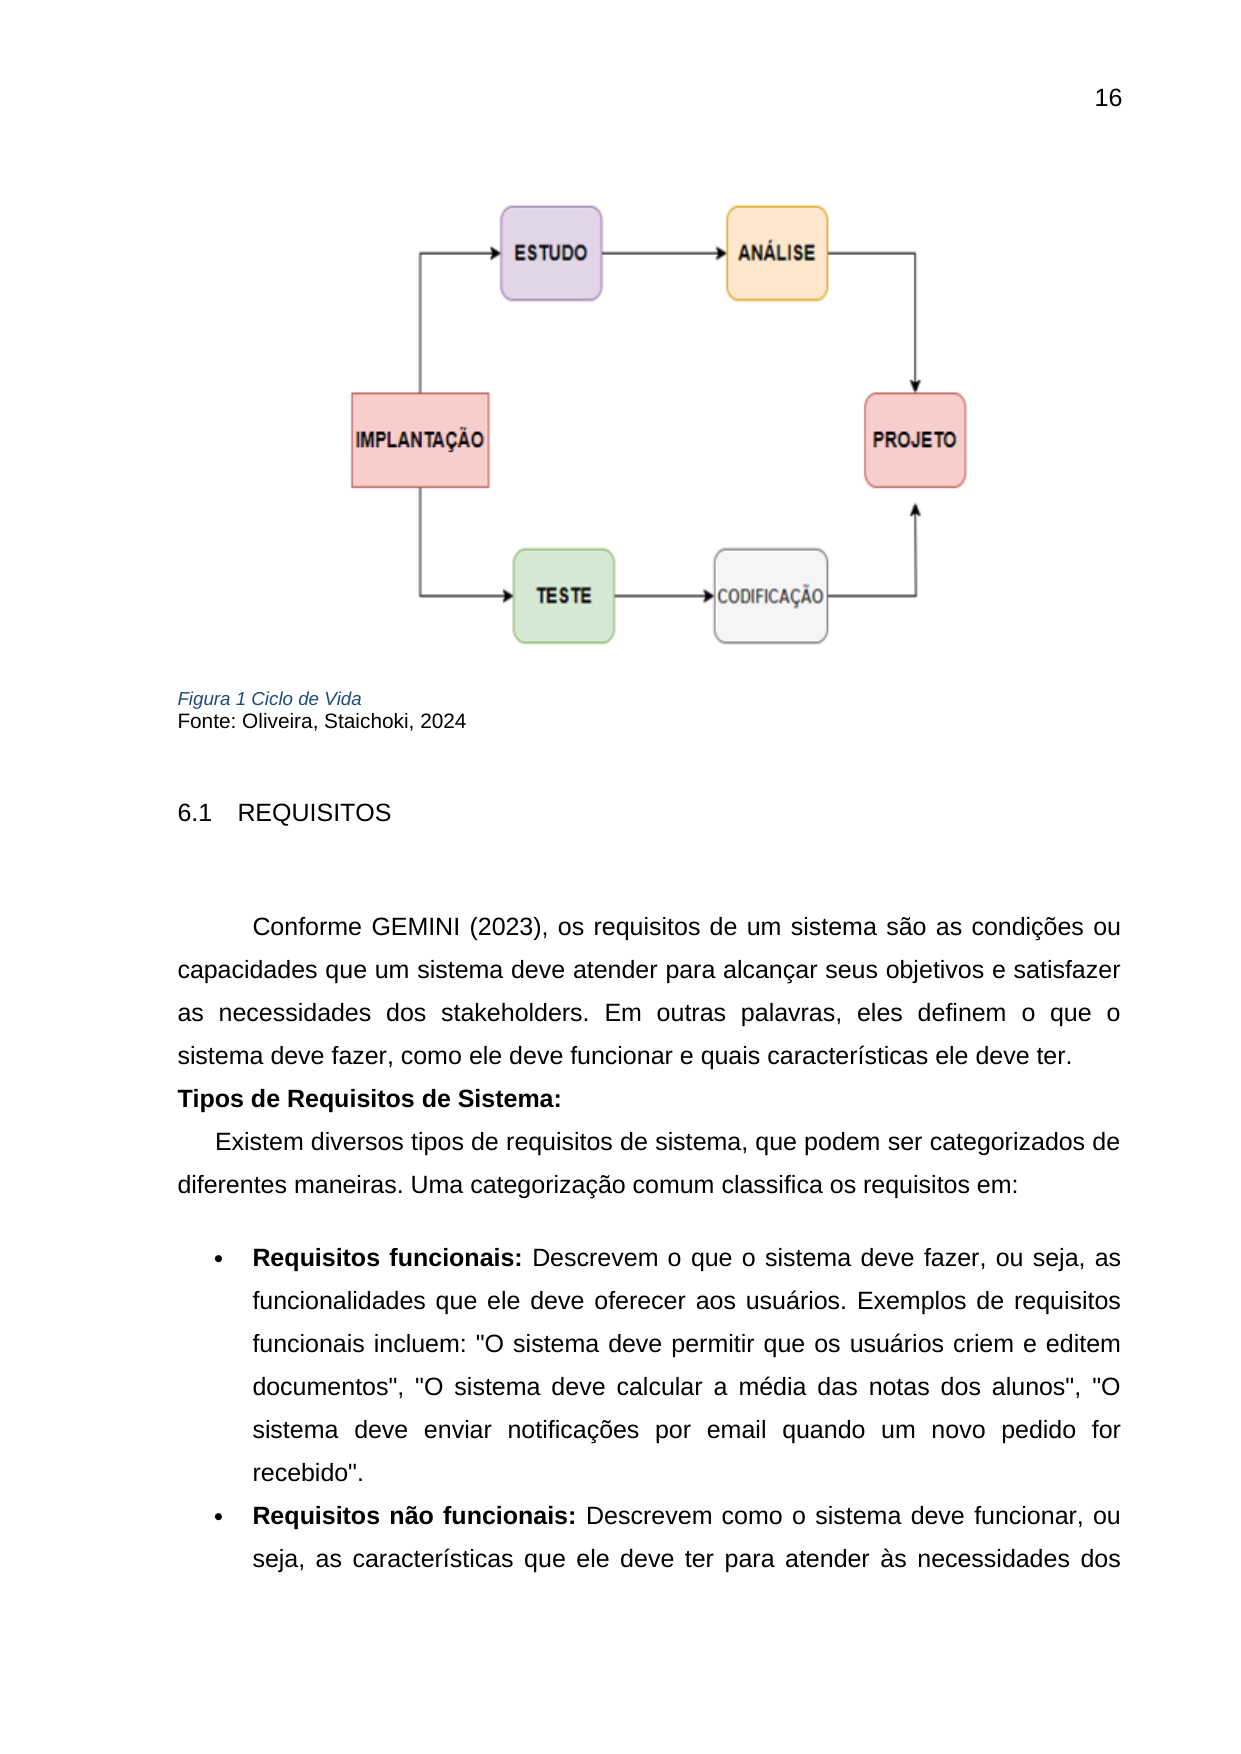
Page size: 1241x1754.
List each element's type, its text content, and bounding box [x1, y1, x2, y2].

text Figura 1 Ciclo de Vida [177, 688, 1122, 709]
picture [322, 197, 977, 659]
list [215, 1501, 1122, 1573]
list Requisitos funcionais: Descrevem o que o sistema deve fazer, ou seja, as funcionalidades que ele deve oferecer aos usuários. Exemplos de requisitos funcionais incluem: "O sistema deve permitir que os usuários criem e editem documentos", "O sistema deve calcular a média das notas dos alunos", "O sistema deve enviar notificações por email quando um novo pedido for recebido". [215, 1243, 1122, 1487]
text Tipos de Requisitos de Sistema: [177, 1084, 1122, 1113]
text Fonte: Oliveira, Staichoki, 2024 [177, 709, 1122, 733]
subtitle Requisitos [177, 798, 1122, 827]
text Conforme GEMINI (2023), os requisitos de um sistema são as condições ou capacidades que um sistema deve atender para alcançar seus objetivos e satisfazer as necessidades dos stakeholders. Em outras palavras, eles definem o que o sistema deve fazer, como ele deve funcionar e quais características ele deve ter. [177, 912, 1122, 1070]
text Existem diversos tipos de requisitos de sistema, que podem ser categorizados de diferentes maneiras. Uma categorização comum classifica os requisitos em: [177, 1127, 1122, 1199]
